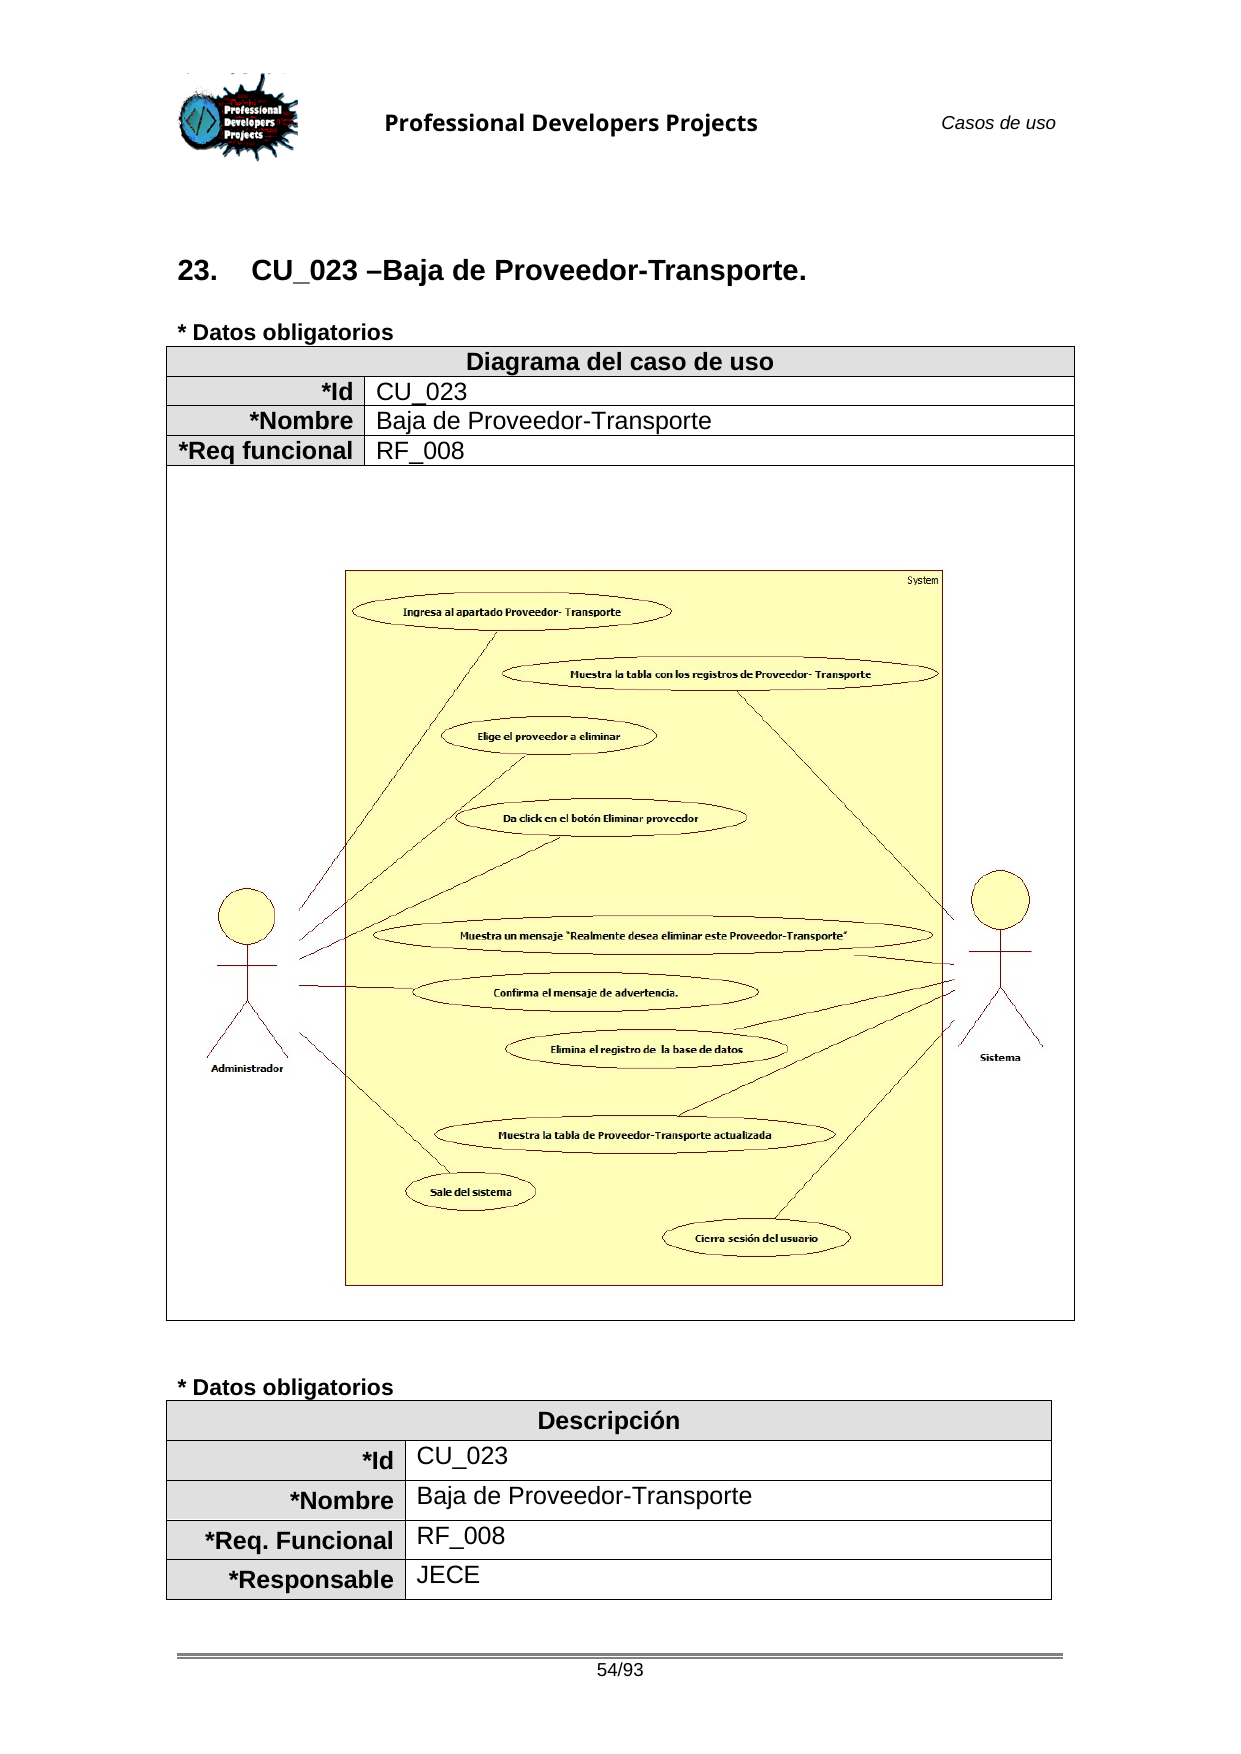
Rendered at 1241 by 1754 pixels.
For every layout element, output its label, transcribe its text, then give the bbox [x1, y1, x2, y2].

table_cell RF_008 [365, 436, 1074, 465]
table_cell JECE [406, 1560, 1051, 1599]
table_header Descripción [167, 1401, 1051, 1440]
table_cell *Req funcional [167, 436, 364, 465]
table_cell *Id [167, 1441, 405, 1480]
table_cell Baja de Proveedor-Transporte [406, 1481, 1051, 1519]
table_header Diagrama del caso de uso [167, 347, 1074, 376]
subtitle CU_023 –Baja de Proveedor-Transporte. [177, 253, 1063, 287]
table_cell *Responsable [167, 1560, 405, 1599]
picture [177, 73, 298, 171]
table_cell Baja de Proveedor-Transporte [365, 406, 1074, 435]
table_cell *Nombre [167, 1481, 405, 1519]
text * Datos obligatorios [177, 319, 1063, 346]
text * Datos obligatorios [177, 1374, 1063, 1400]
table_cell CU_023 [365, 377, 1074, 405]
table_cell *Id [167, 377, 364, 405]
table_cell RF_008 [406, 1521, 1051, 1559]
table_cell *Nombre [167, 406, 364, 435]
table_cell [167, 466, 1074, 1320]
table_cell CU_023 [406, 1441, 1051, 1480]
picture [177, 552, 1064, 1303]
table_cell *Req. Funcional [167, 1521, 405, 1559]
